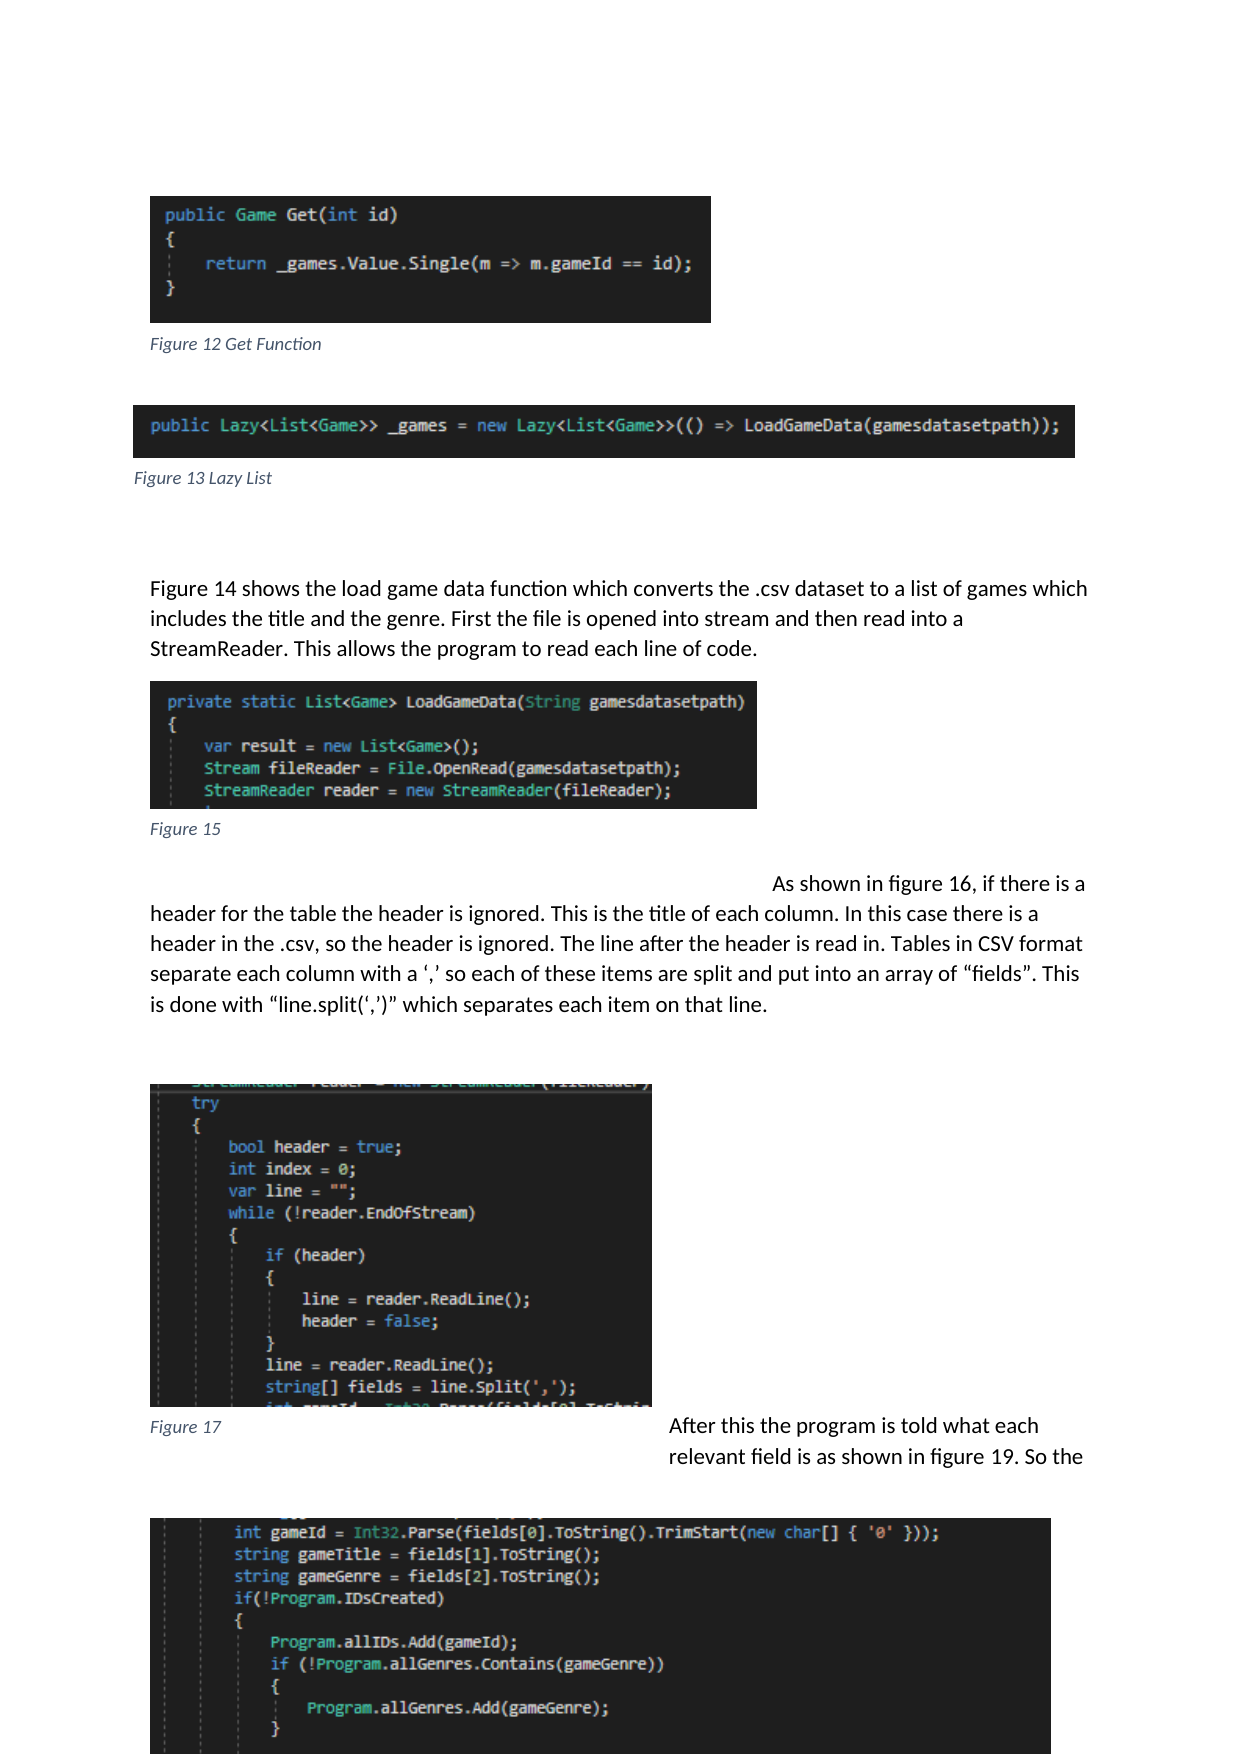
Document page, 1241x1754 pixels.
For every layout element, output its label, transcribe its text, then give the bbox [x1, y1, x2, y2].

picture [150, 1518, 1051, 1754]
picture [133, 405, 1075, 458]
picture [150, 681, 757, 809]
picture [150, 196, 711, 323]
picture [150, 1084, 652, 1407]
